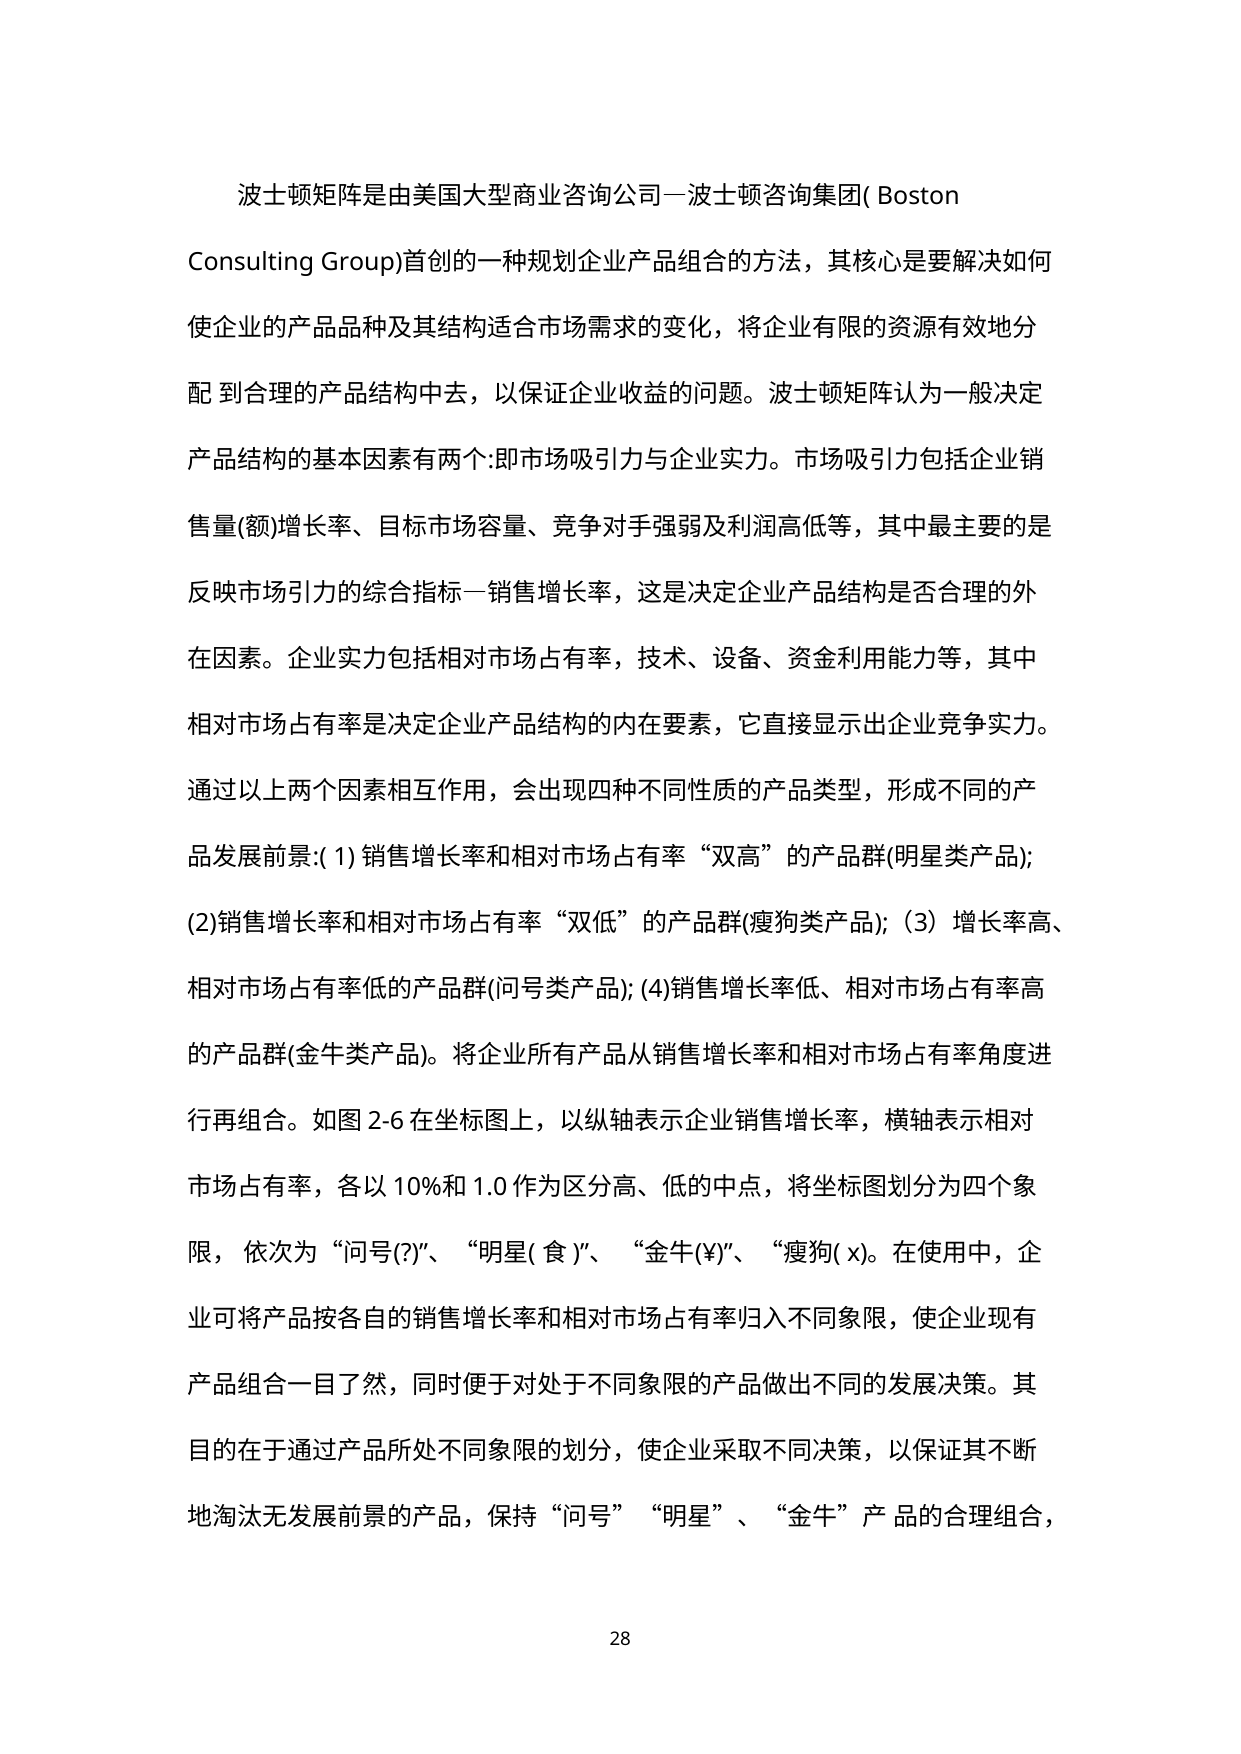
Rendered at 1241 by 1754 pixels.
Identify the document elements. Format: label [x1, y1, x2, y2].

text [187, 172, 1053, 1537]
